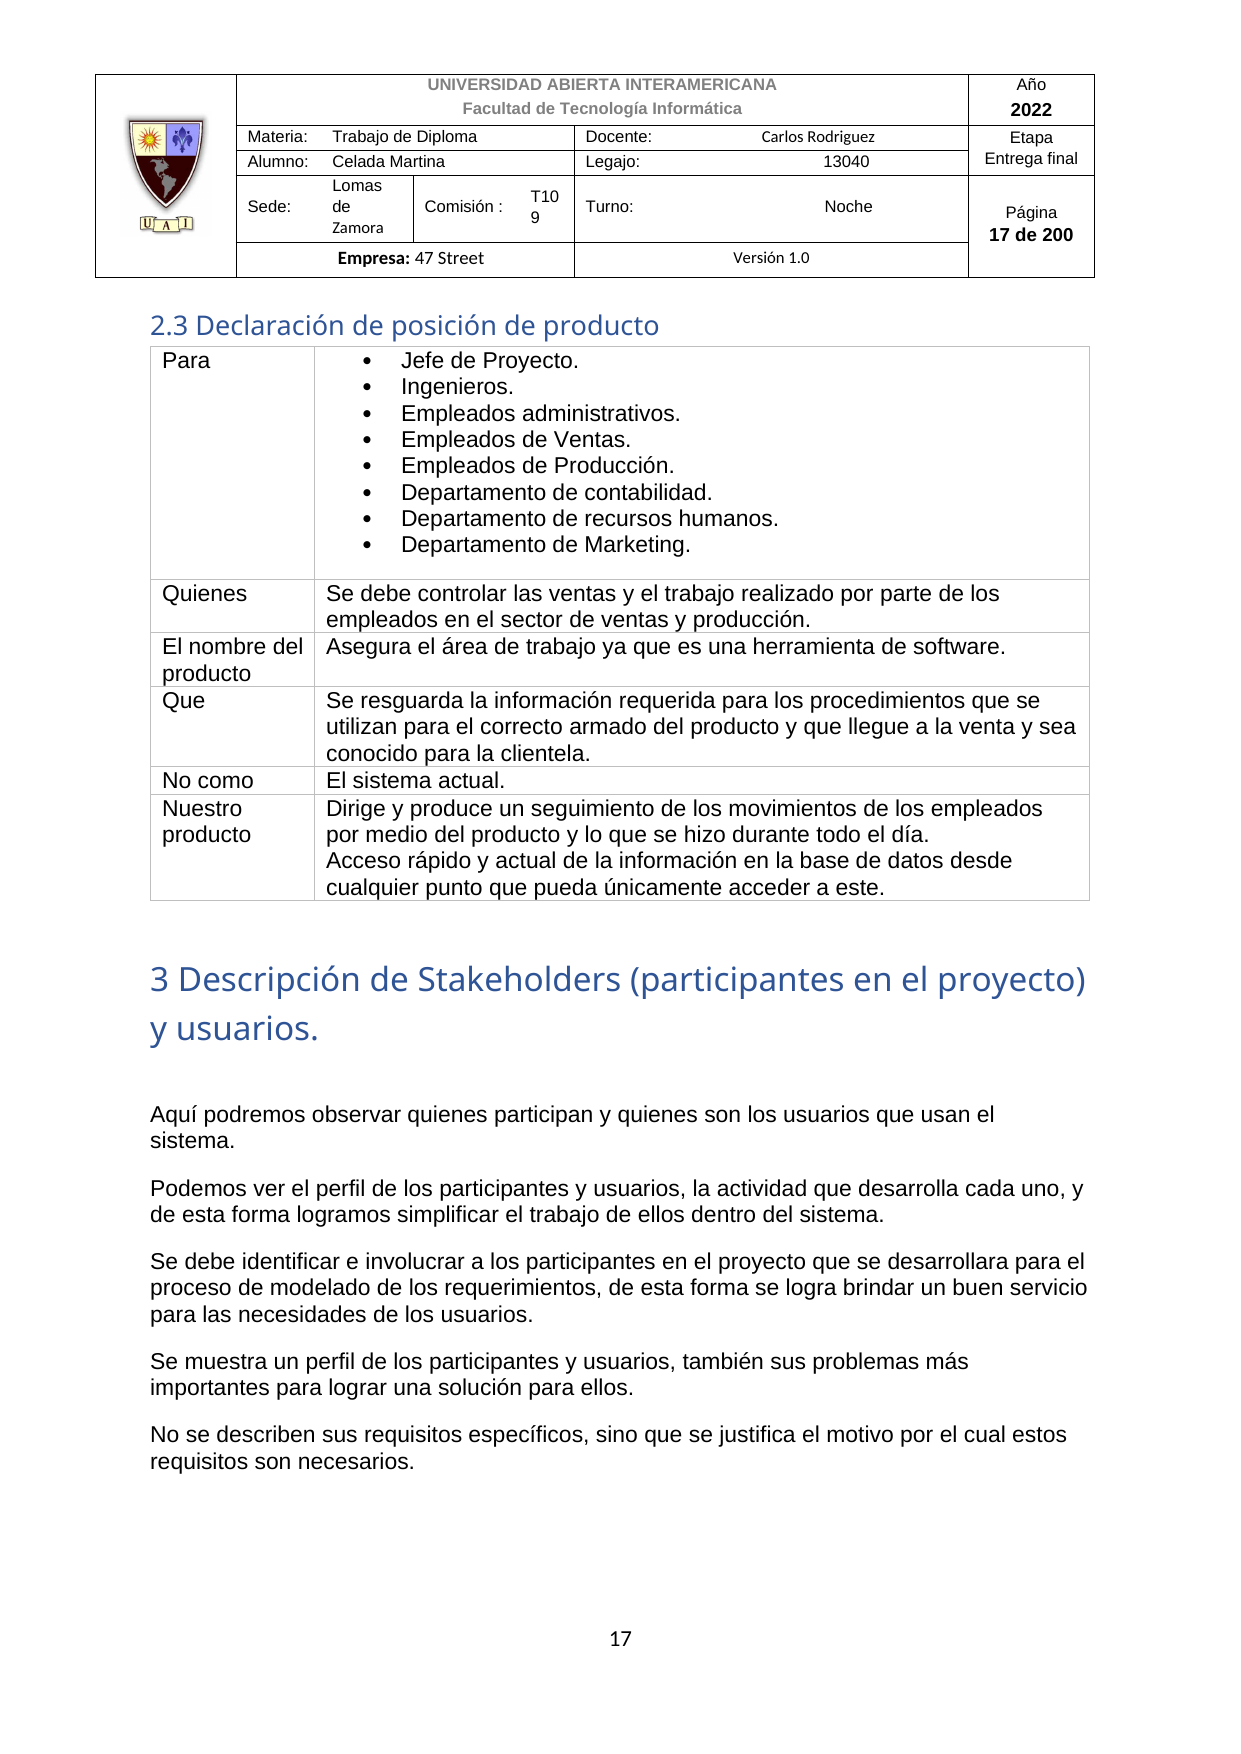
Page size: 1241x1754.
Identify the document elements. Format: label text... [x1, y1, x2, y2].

text Podemos ver el perfil de los participantes y usuarios, la actividad que desarrolla cada uno, y de esta forma logramos simplificar el trabajo de ellos dentro del sistema. [150, 1174, 1090, 1227]
table_cell Dirige y produce un seguimiento de los movimientos de los empleados por medio del producto y lo que se hizo durante todo el día. Acceso rápido y actual de la información en la base de datos desde cualquier punto que pueda únicamente acceder a este. [315, 795, 1089, 900]
text Se debe identificar e involucrar a los participantes en el proyecto que se desarrollara para el proceso de modelado de los requerimientos, de esta forma se logra brindar un buen servicio para las necesidades de los usuarios. [150, 1248, 1090, 1327]
text No se describen sus requisitos específicos, sino que se justifica el motivo por el cual estos requisitos son necesarios. [150, 1421, 1090, 1474]
text Se muestra un perfil de los participantes y usuarios, también sus problemas más importantes para lograr una solución para ellos. [150, 1348, 1090, 1401]
subtitle 3 Descripción de Stakeholders (participantes en el proyecto) y usuarios. [150, 956, 1090, 1051]
table_cell Se resguarda la información requerida para los procedimientos que se utilizan para el correcto armado del producto y que llegue a la venta y sea conocido para la clientela. [315, 687, 1089, 766]
subtitle 2.3 Declaración de posición de producto [150, 306, 1090, 343]
table_cell Que [151, 687, 314, 766]
table_cell El nombre del producto [151, 633, 314, 686]
text Aquí podremos observar quienes participan y quienes son los usuarios que usan el sistema. [150, 1101, 1090, 1154]
table_cell Se debe controlar las ventas y el trabajo realizado por parte de los empleados en el sector de ventas y producción. [315, 580, 1089, 632]
table_header Para [151, 347, 314, 578]
table_cell No como [151, 767, 314, 793]
table_cell Quienes [151, 580, 314, 632]
table_cell Nuestro producto [151, 795, 314, 900]
picture [120, 111, 212, 237]
table_header Jefe de Proyecto. Ingenieros. Empleados administrativos. Empleados de Ventas. Empleados de Producción. Departamento de contabilidad. Departamento de recursos humanos. Departamento de Marketing. [315, 347, 1089, 578]
table_cell Asegura el área de trabajo ya que es una herramienta de software. [315, 633, 1089, 686]
table_cell El sistema actual. [315, 767, 1089, 793]
